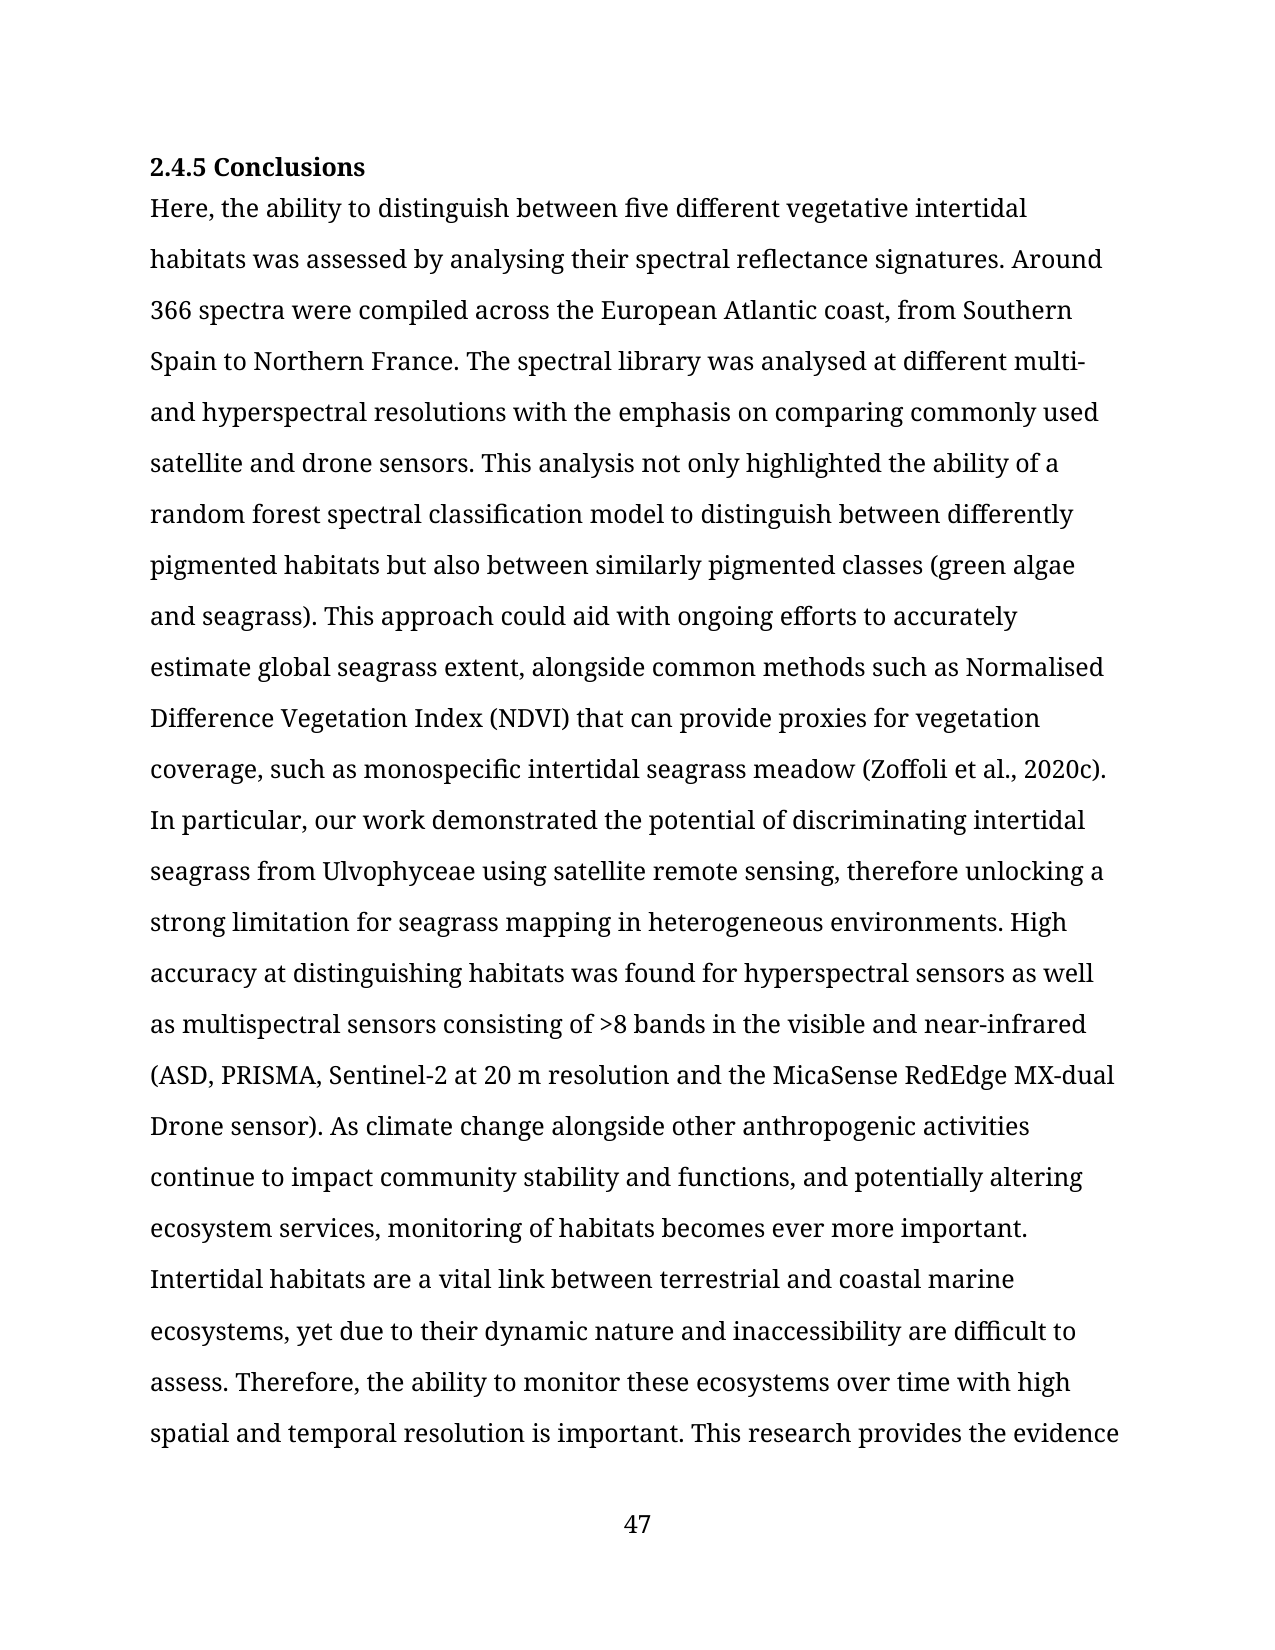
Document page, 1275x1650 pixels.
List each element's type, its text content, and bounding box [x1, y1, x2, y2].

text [150, 190, 1125, 1449]
subtitle 2.4.5 Conclusions [150, 150, 1125, 184]
